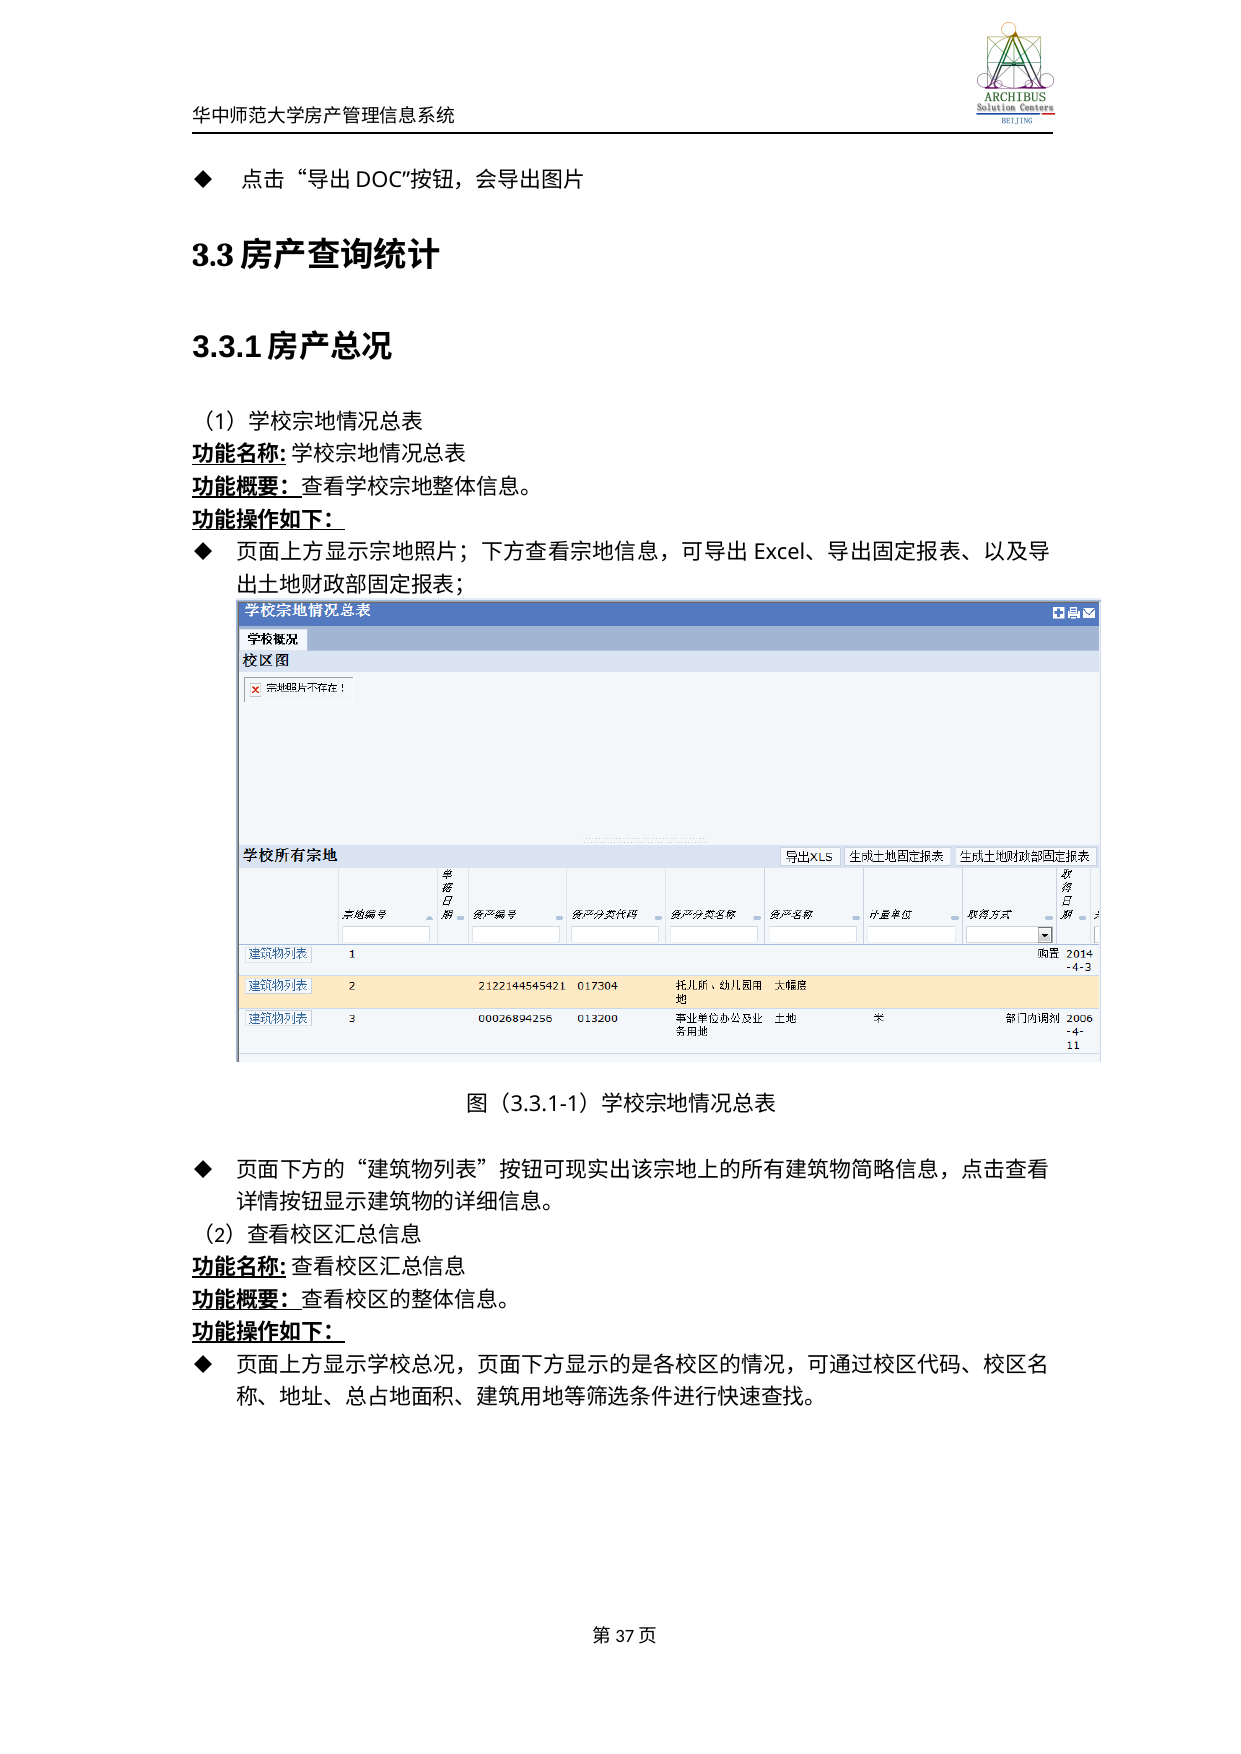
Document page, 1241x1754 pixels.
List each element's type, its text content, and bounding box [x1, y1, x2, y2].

text 功能概要：查看校区的整体信息。 [192, 1281, 1053, 1314]
title 3.3房产查询统计 [192, 219, 1053, 284]
picture [235, 598, 1101, 1062]
text 功能名称: 学校宗地情况总表 [192, 436, 1053, 469]
list 页面上方显示学校总况，页面下方显示的是各校区的情况，可通过校区代码、校区名称、地址、总占地面积、建筑用地等筛选条件进行快速查找。 [192, 1346, 1050, 1411]
text 图（3.3.1-1）学校宗地情况总表 [192, 1086, 1051, 1119]
text （2）查看校区汇总信息 [192, 1216, 1053, 1249]
list 页面上方显示宗地照片；下方查看宗地信息，可导出Excel、导出固定报表、以及导出土地财政部固定报表； [192, 534, 1050, 599]
list 页面下方的“建筑物列表”按钮可现实出该宗地上的所有建筑物简略信息，点击查看详情按钮显示建筑物的详细信息。 [192, 1151, 1050, 1216]
text （1）学校宗地情况总表 [192, 404, 1053, 436]
picture [976, 22, 1055, 126]
list 点击“导出DOC”按钮，会导出图片 [192, 162, 1053, 194]
text 功能操作如下： [192, 1314, 1051, 1346]
text 功能概要：查看学校宗地整体信息。 [192, 469, 1053, 501]
text 功能名称: 查看校区汇总信息 [192, 1249, 1053, 1281]
subtitle 3.3.1房产总况 [192, 312, 1053, 377]
text 功能操作如下： [192, 501, 1051, 534]
